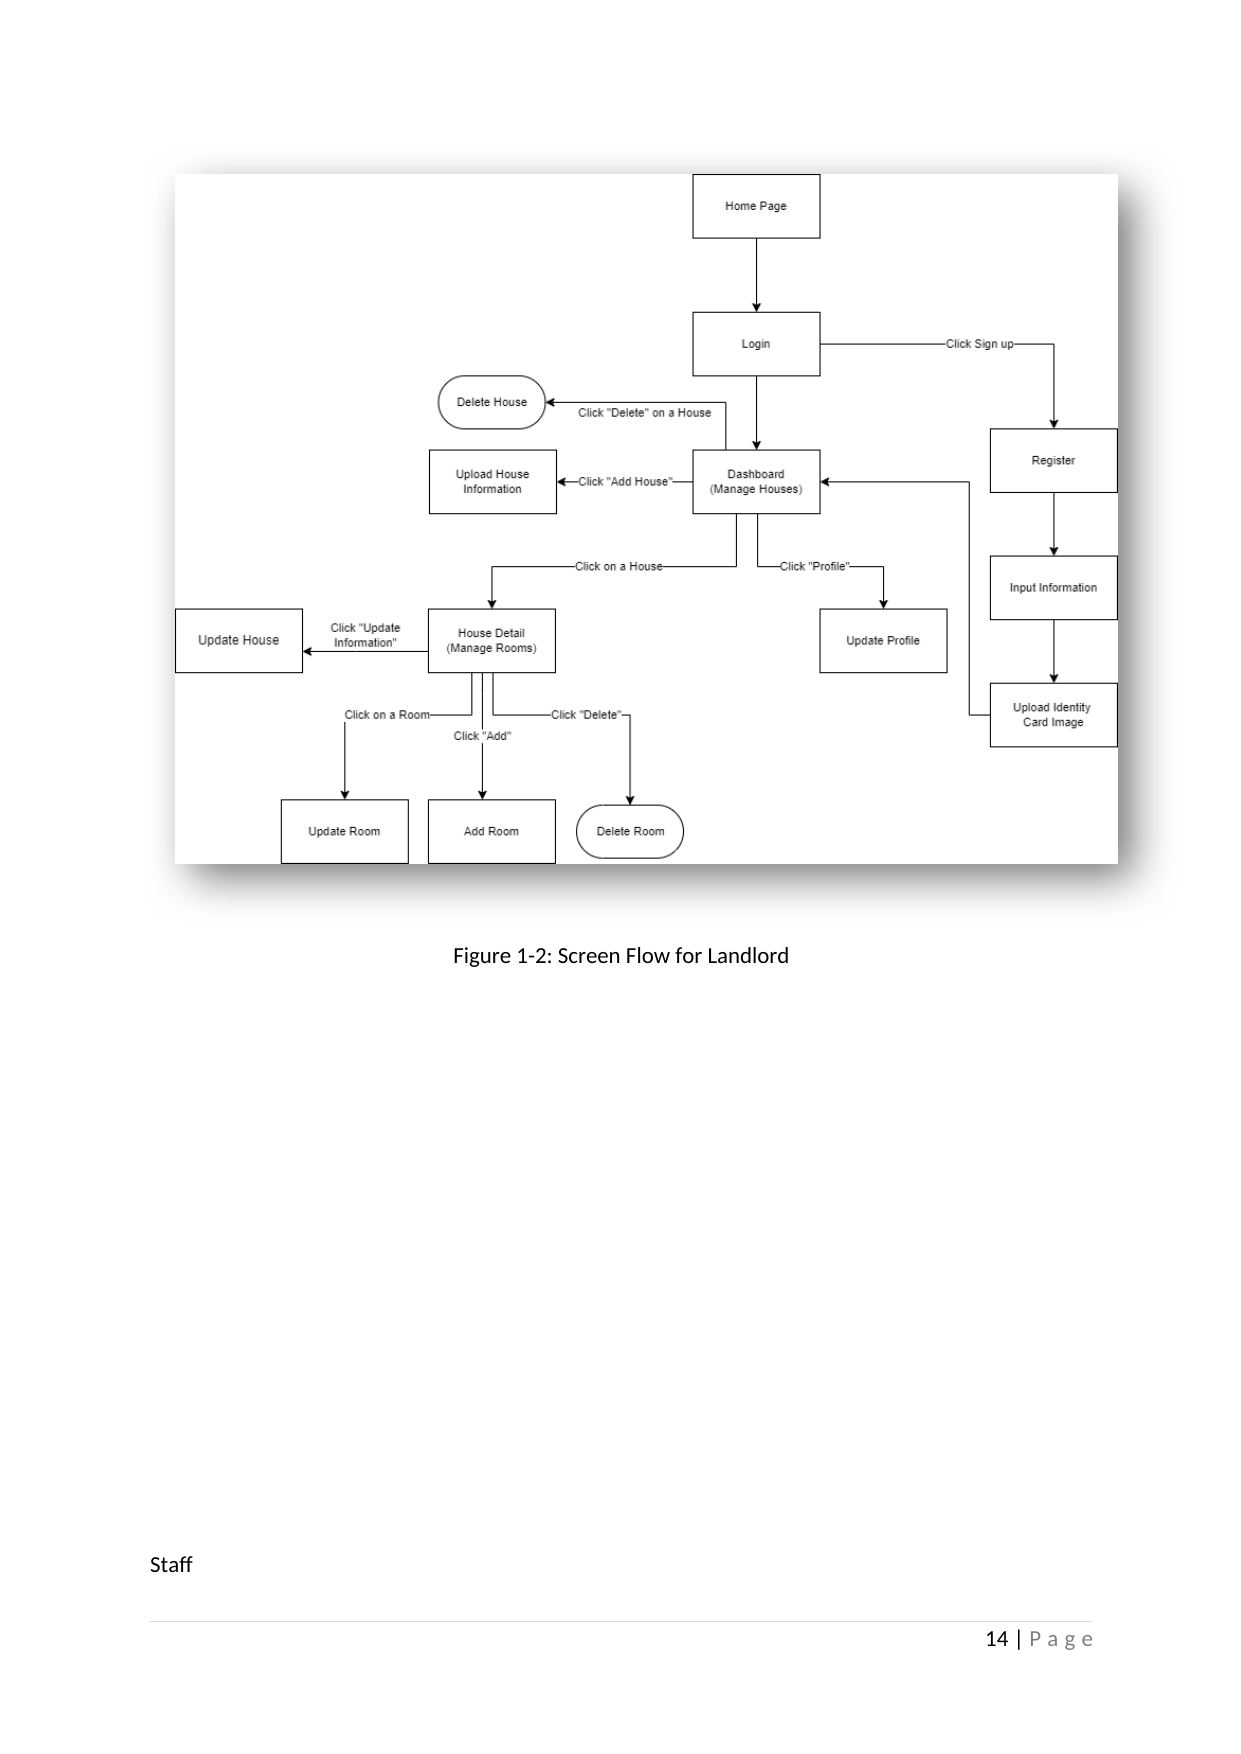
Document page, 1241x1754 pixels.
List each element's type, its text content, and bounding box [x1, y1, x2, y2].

text Figure 1-2: Screen Flow for Landlord [150, 941, 1093, 969]
picture [175, 174, 1118, 864]
text Staff [150, 1550, 1093, 1578]
